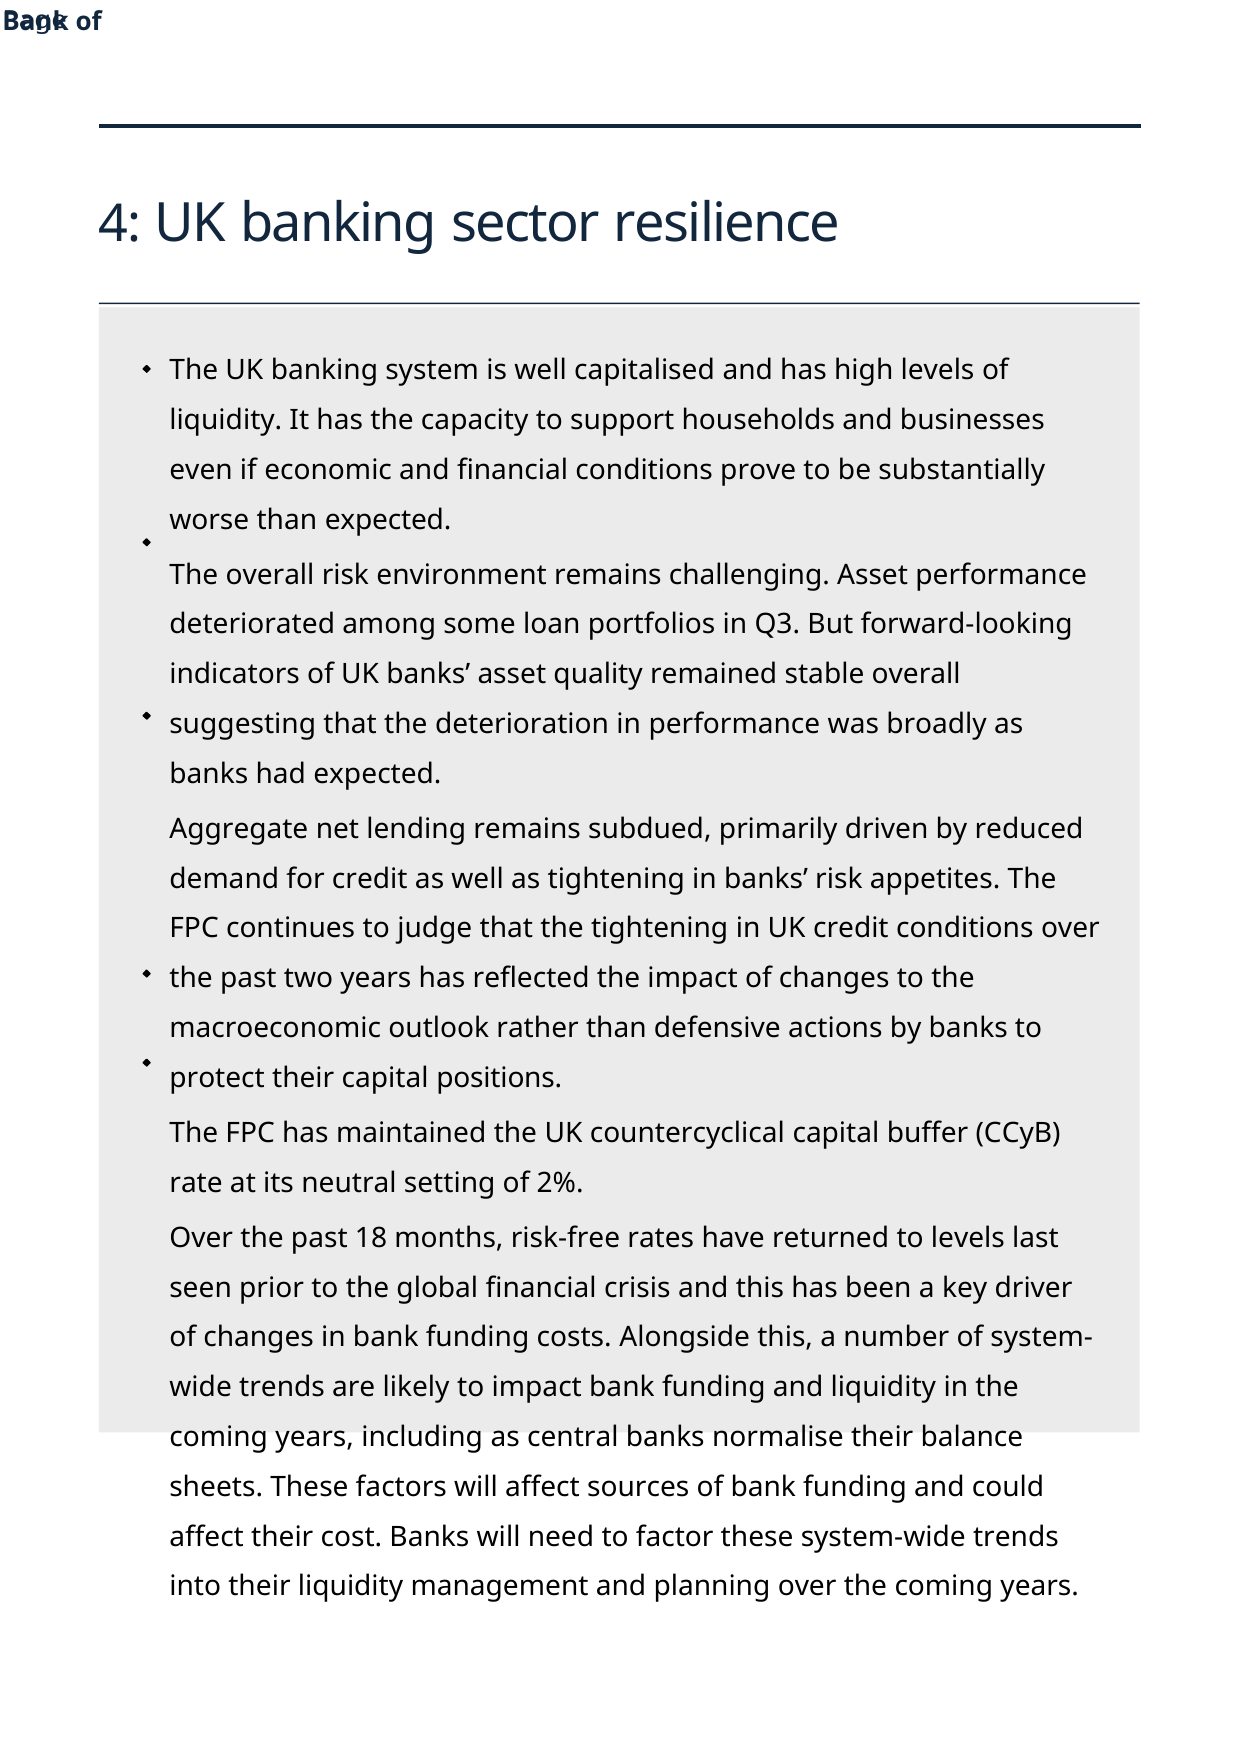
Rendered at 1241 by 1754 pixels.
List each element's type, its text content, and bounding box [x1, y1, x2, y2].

text The UK banking system is well capitalised and has high levels of liquidity. It has the capacity to support households and businesses even if economic and financial conditions prove to be substantially worse than expected. [169, 349, 1090, 537]
text The FPC has maintained the UK countercyclical capital buffer (CCyB) rate at its neutral setting of 2%. [169, 1113, 1103, 1201]
text Aggregate net lending remains subdued, primarily driven by reduced demand for credit as well as tightening in banks’ risk appetites. The FPC continues to judge that the tightening in UK credit conditions over the past two years has reflected the impact of changes to the macroeconomic outlook rather than defensive actions by banks to protect their capital positions. [169, 808, 1102, 1096]
text The overall risk environment remains challenging. Asset performance deteriorated among some loan portfolios in Q3. But forward-looking indicators of UK banks’ asset quality remained stable overall suggesting that the deterioration in performance was broadly as banks had expected. [169, 554, 1102, 792]
subtitle 4: UK banking sector resilience [99, 183, 1152, 257]
text Over the past 18 months, risk-free rates have returned to levels last seen prior to the global financial crisis and this has been a key driver of changes in bank funding costs. Alongside this, a number of system-wide trends are likely to impact bank funding and liquidity in the coming years, including as central banks normalise their balance sheets. These factors will affect sources of bank funding and could affect their cost. Banks will need to factor these system-wide trends into their liquidity management and planning over the coming years. [169, 1217, 1103, 1604]
